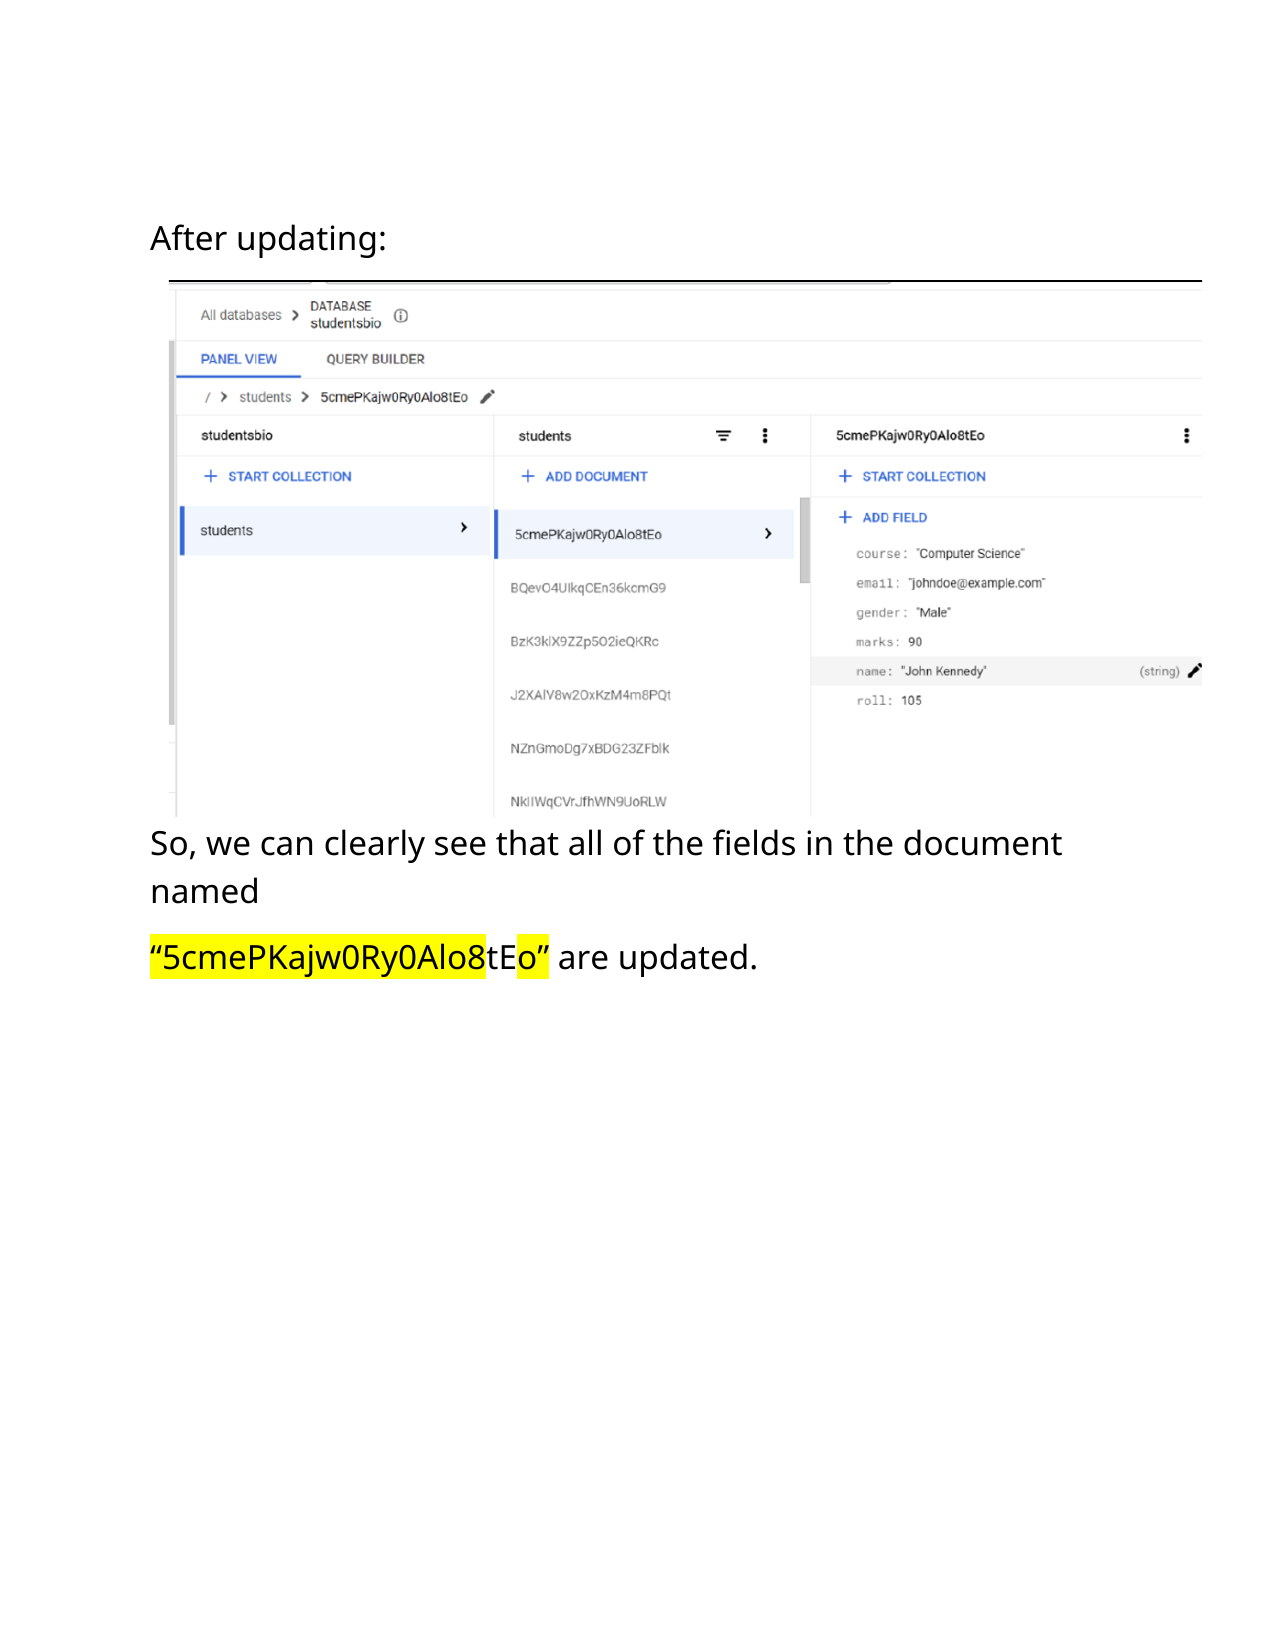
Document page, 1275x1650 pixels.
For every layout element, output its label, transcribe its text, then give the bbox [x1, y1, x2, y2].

text So, we can clearly see that all of the fields in the document named [150, 280, 1125, 914]
text After updating: [150, 215, 1125, 261]
text “5cmePKajw0Ry0Alo8tEo” are updated. [150, 933, 1125, 979]
